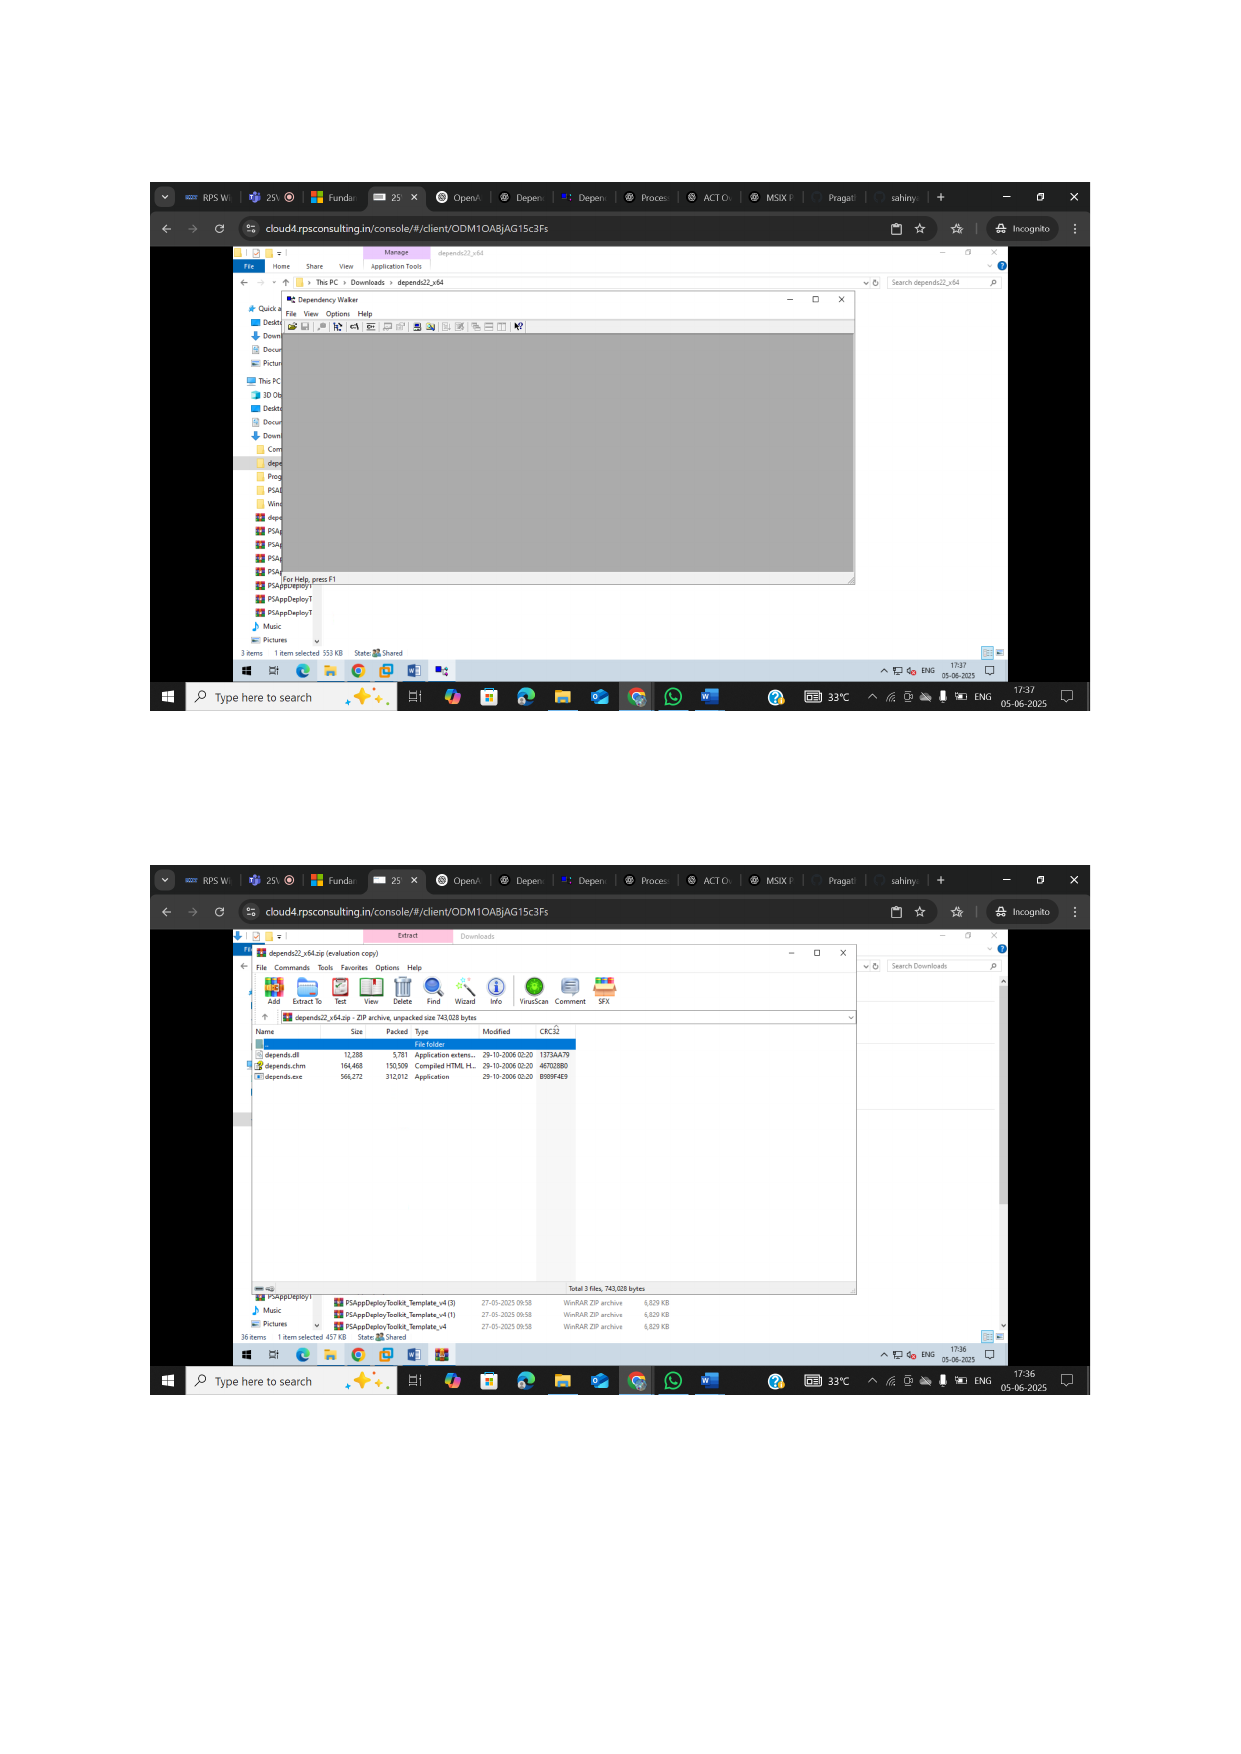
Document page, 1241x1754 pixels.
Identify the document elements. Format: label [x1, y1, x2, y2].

picture [150, 182, 1091, 711]
picture [150, 865, 1091, 1395]
